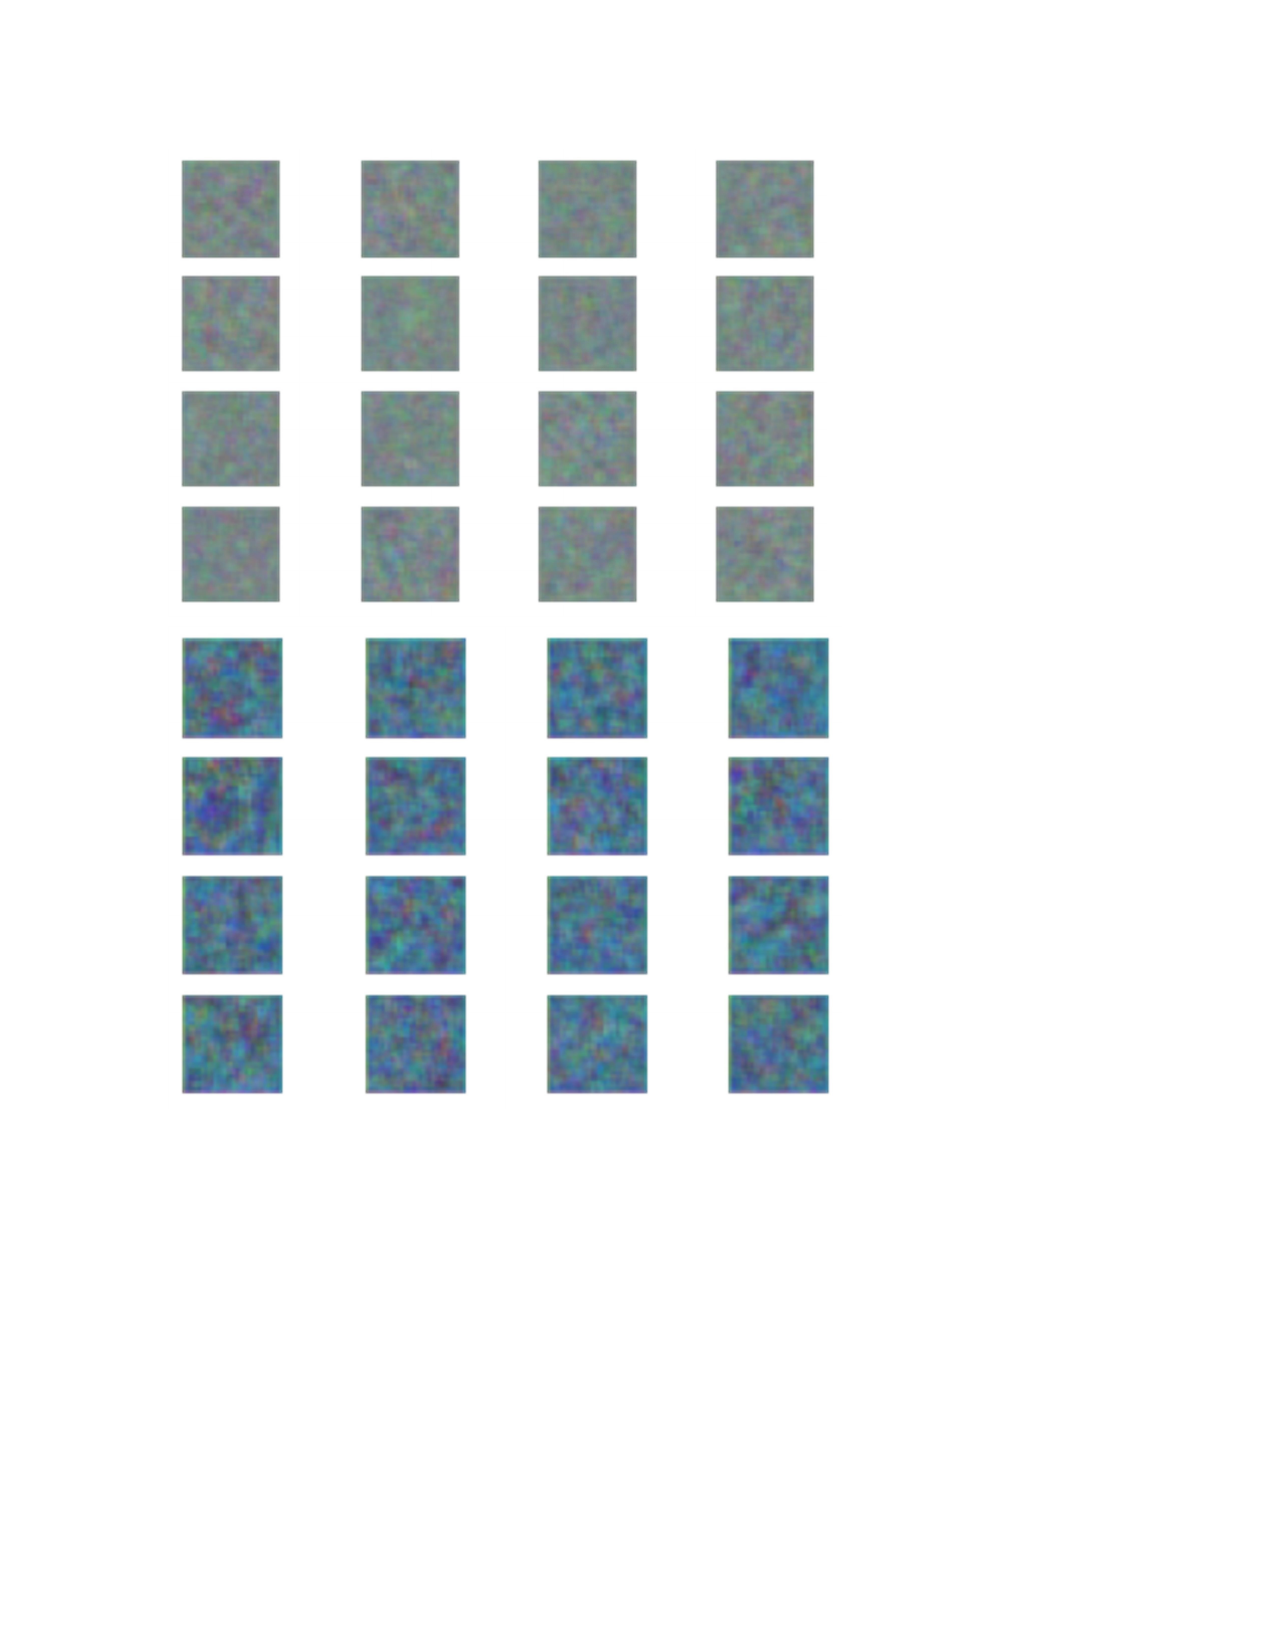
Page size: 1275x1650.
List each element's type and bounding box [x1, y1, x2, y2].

picture [168, 626, 842, 1109]
picture [168, 149, 827, 617]
